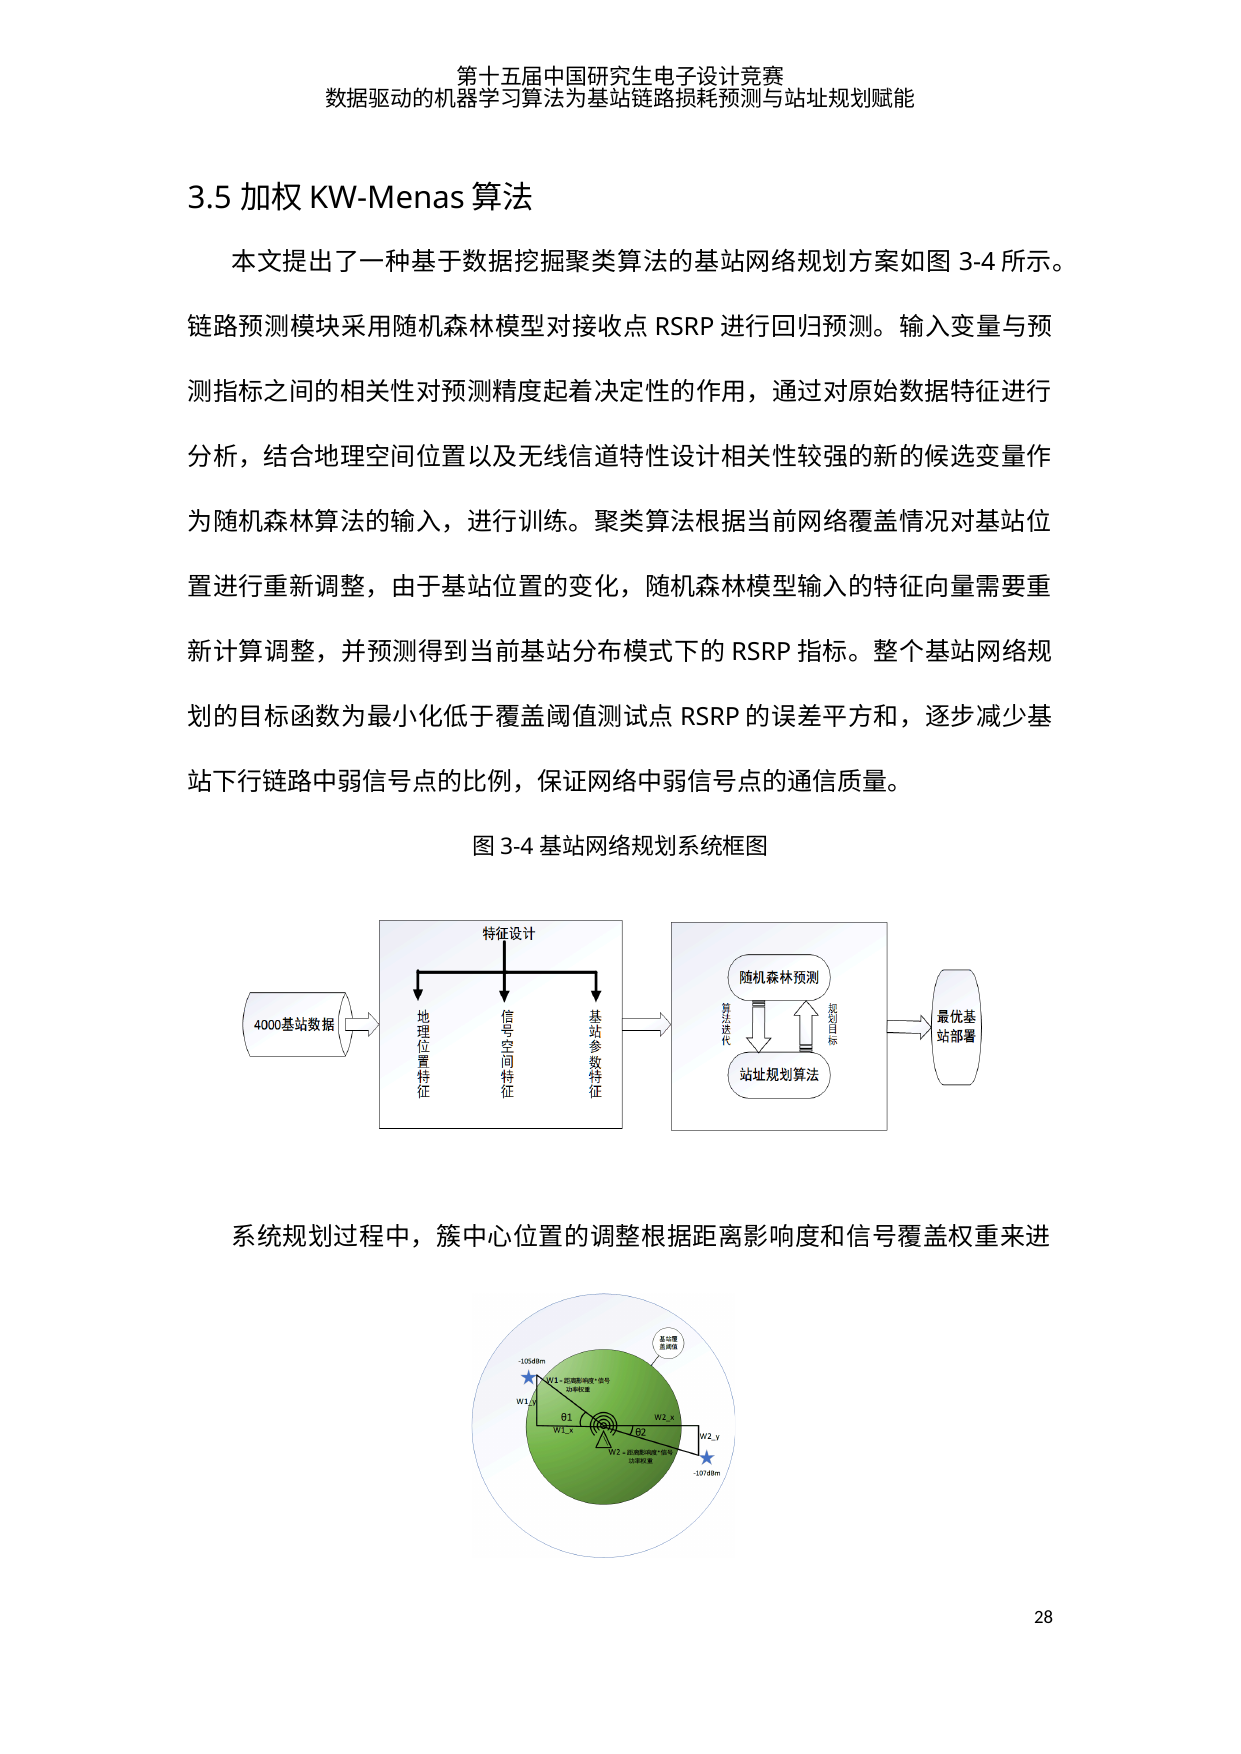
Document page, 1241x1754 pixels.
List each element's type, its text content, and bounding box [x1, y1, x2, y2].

subtitle 3.5 加权KW-Menas算法 [187, 162, 1053, 227]
picture [471, 1293, 736, 1558]
text 系统规划过程中，簇中心位置的调整根据距离影响度和信号覆盖权重来进行迭代更新。距离影响度基于测试点与簇中心的直线距离，信号覆盖较弱的测试点 [187, 1202, 1053, 1267]
text 本文提出了一种基于数据挖掘聚类算法的基站网络规划方案如图3-4所示。链路预测模块采用随机森林模型对接收点RSRP进行回归预测。输入变量与预测指标之间的相关性对预测精度起着决定性的作用，通过对原始数据特征进行分析，结合地理空间位置以及无线信道特性设计相关性较强的新的候选变量作为随机森林算法的输入，进行训练。聚类算法根据当前网络覆盖情况对基站位置进行重新调整，由于基站位置的变化，随机森林模型输入的特征向量需要重新计算调整，并预测得到当前基站分布模式下的RSRP指标。整个基站网络规划的目标函数为最小化低于覆盖阈值测试点RSRP的误差平方和，逐步减少基站下行链路中弱信号点的比例，保证网络中弱信号点的通信质量。 [187, 227, 1053, 812]
text 图 3-4 基站网络规划系统框图 [187, 812, 1053, 877]
picture [240, 920, 985, 1131]
